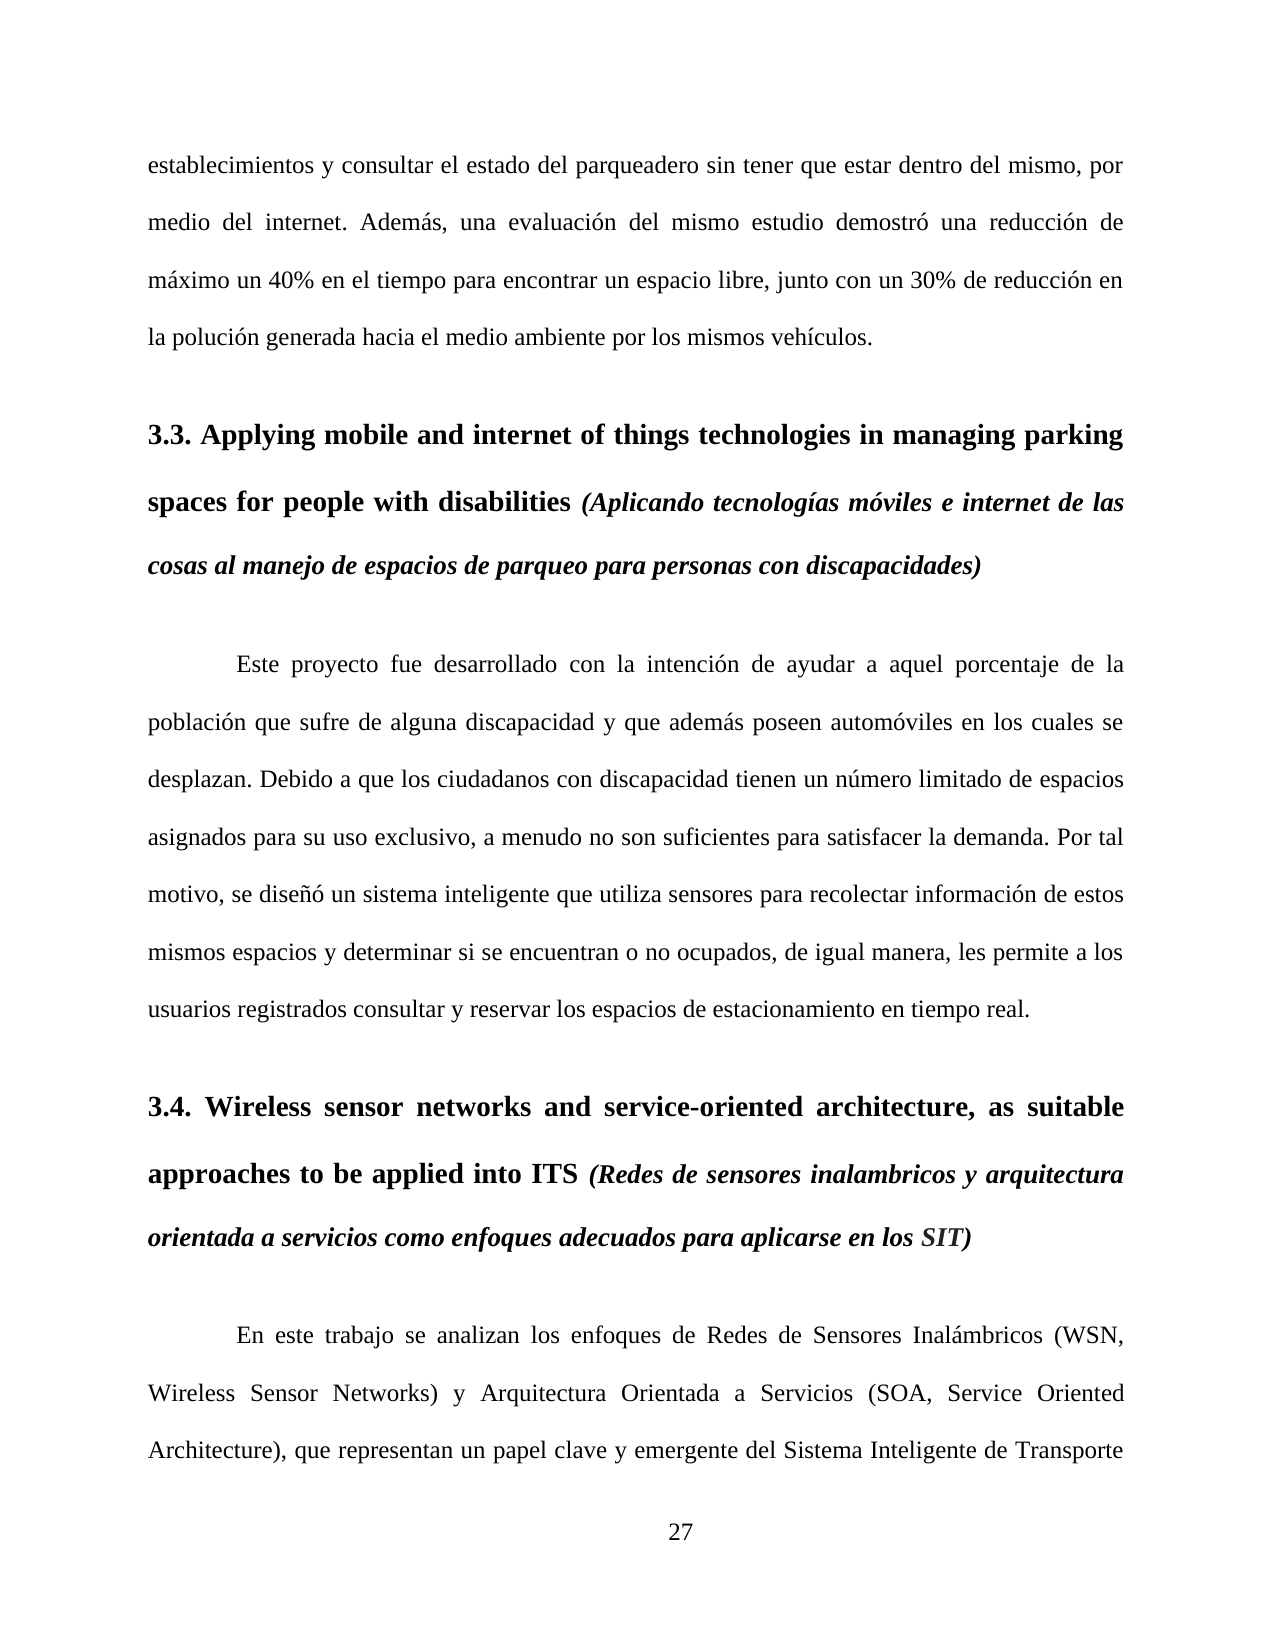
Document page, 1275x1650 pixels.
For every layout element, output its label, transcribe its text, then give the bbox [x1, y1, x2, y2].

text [148, 1321, 1125, 1464]
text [148, 150, 1125, 351]
text Este proyecto fue desarrollado con la intención de ayudar a aquel porcentaje de la población que sufre de alguna discapacidad y que además poseen automóviles en los cuales se desplazan. Debido a que los ciudadanos con discapacidad tienen un número limitado de espacios asignados para su uso exclusivo, a menudo no son suficientes para satisfacer la demanda. Por tal motivo, se diseñó un sistema inteligente que utiliza sensores para recolectar información de estos mismos espacios y determinar si se encuentran o no ocupados, de igual manera, les permite a los usuarios registrados consultar y reservar los espacios de estacionamiento en tiempo real. [148, 649, 1125, 1023]
subtitle 3.3. Applying mobile and internet of things technologies in managing parking spaces for people with disabilities (Aplicando tecnologías móviles e internet de las cosas al manejo de espacios de parqueo para personas con discapacidades) [148, 417, 1125, 580]
subtitle 3.4. Wireless sensor networks and service-oriented architecture, as suitable approaches to be applied into ITS (Redes de sensores inalambricos y arquitectura orientada a servicios como enfoques adecuados para aplicarse en los SIT) [148, 1089, 1125, 1252]
